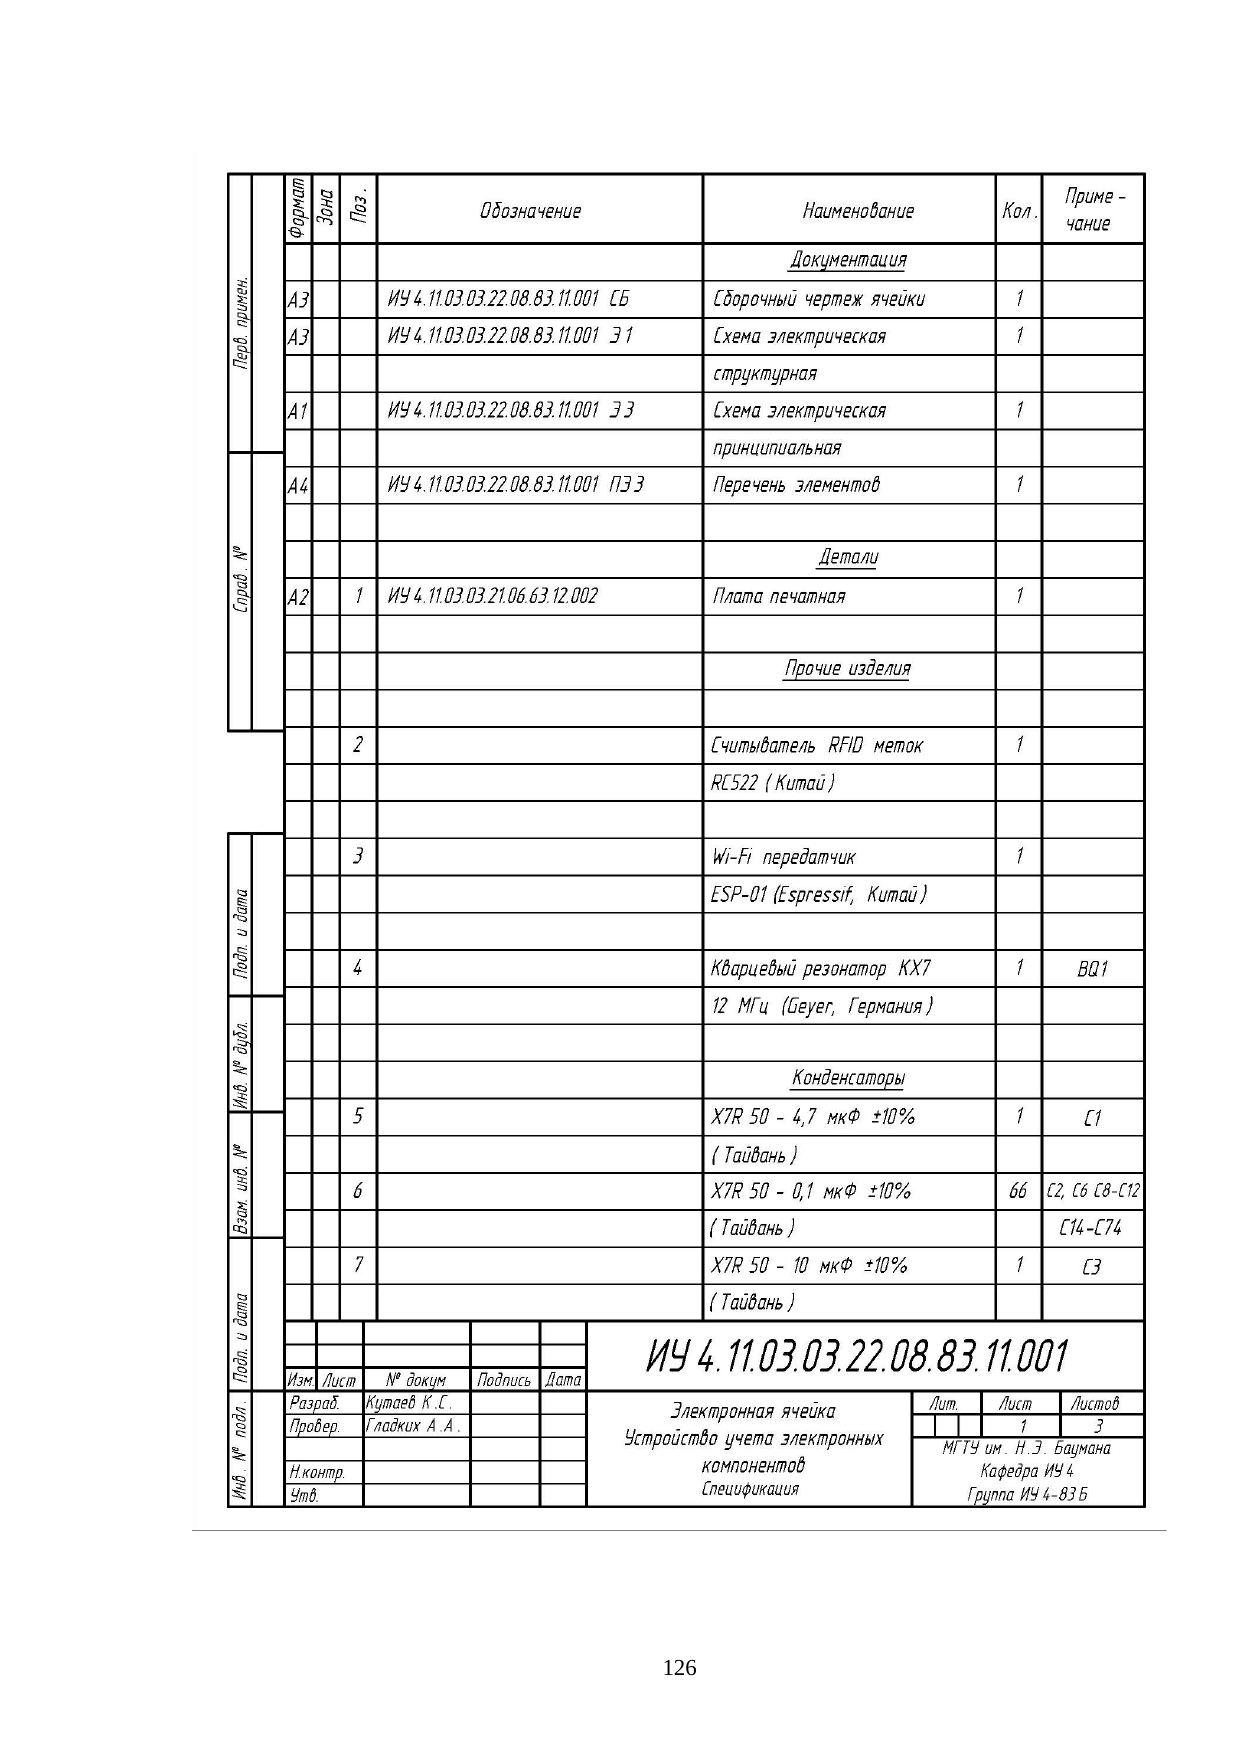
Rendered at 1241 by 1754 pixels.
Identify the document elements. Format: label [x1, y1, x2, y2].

picture [192, 151, 1167, 1531]
